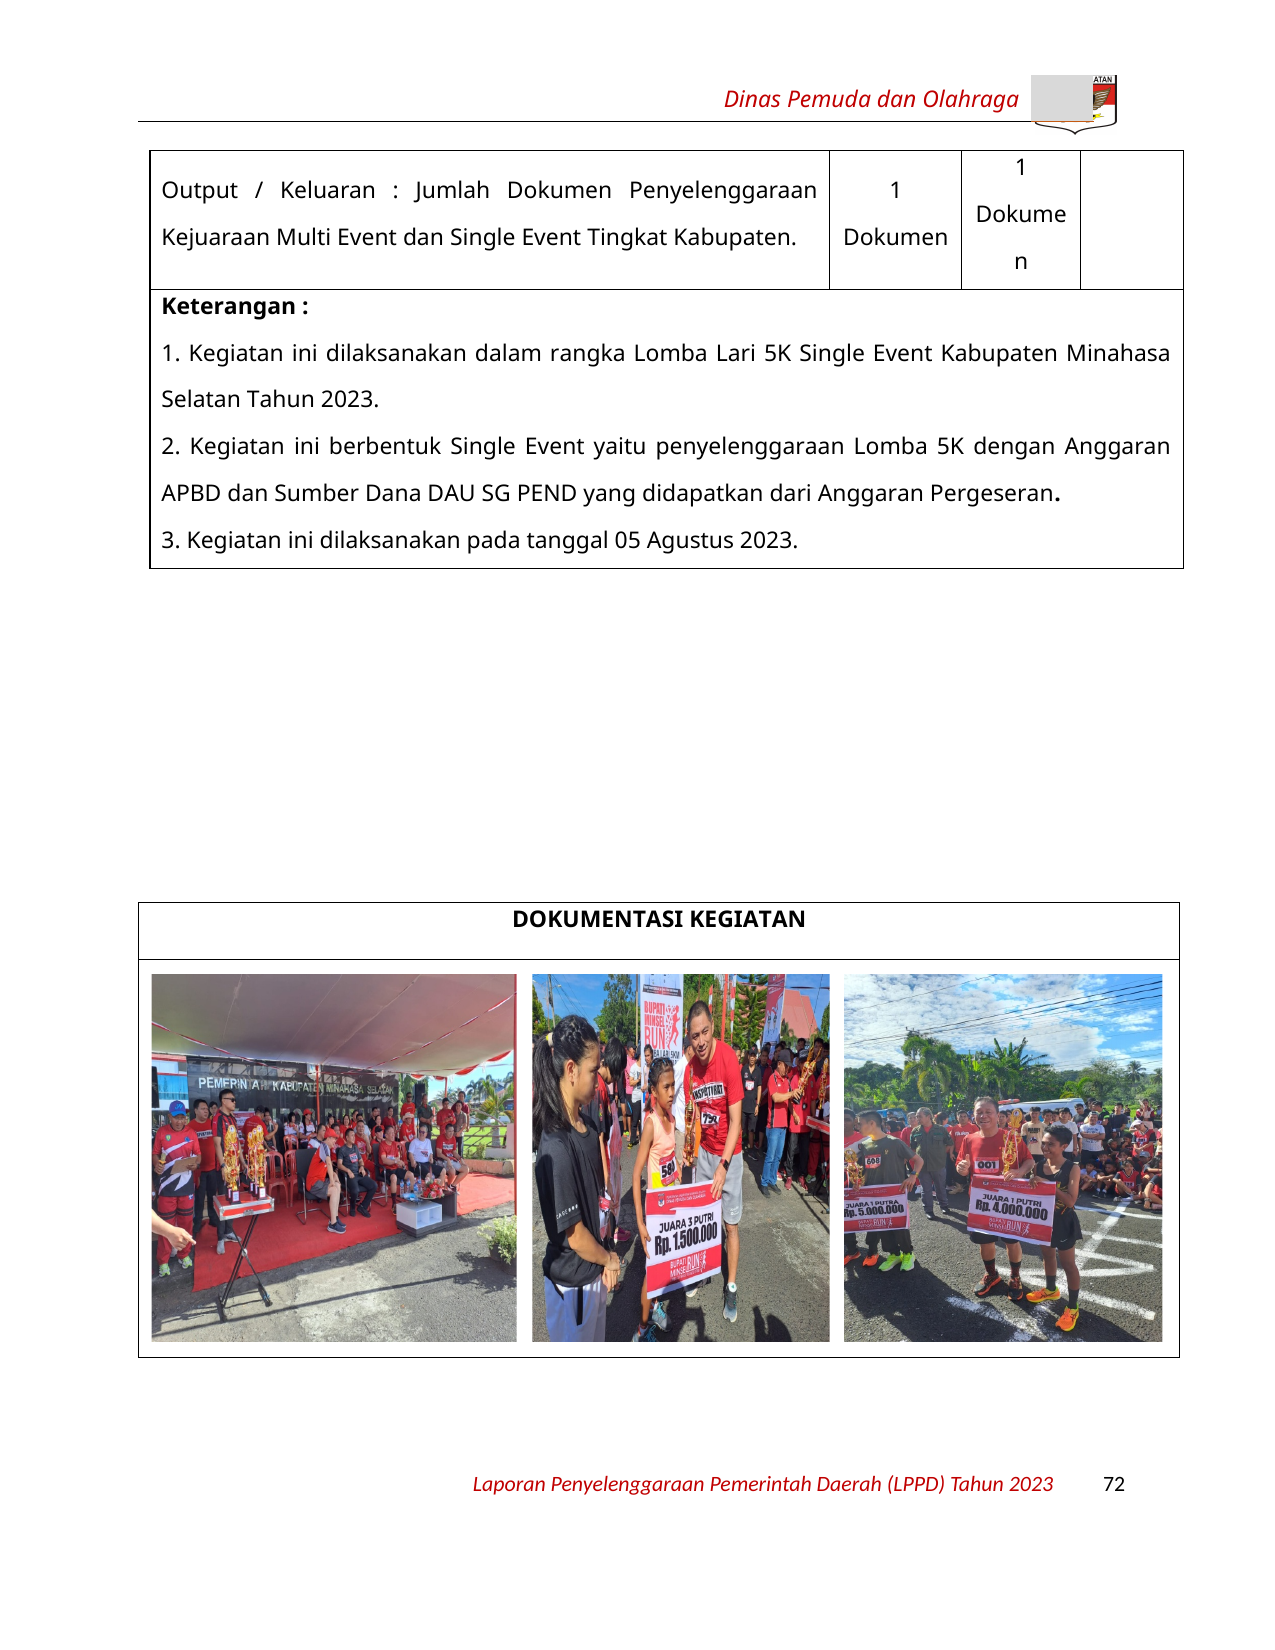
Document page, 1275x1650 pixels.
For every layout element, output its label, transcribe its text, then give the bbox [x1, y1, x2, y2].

picture [844, 974, 1163, 1342]
table_cell 1 Dokumen [830, 151, 961, 288]
picture [532, 974, 830, 1342]
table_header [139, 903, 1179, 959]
picture [1034, 75, 1117, 135]
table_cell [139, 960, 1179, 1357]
table_cell [1081, 151, 1183, 288]
table_cell Output / Keluaran : Jumlah Dokumen Penyelenggaraan Kejuaraan Multi Event dan Single Event Tingkat Kabupaten. [151, 151, 829, 288]
picture [151, 974, 517, 1342]
table_cell 1 Dokumen [962, 151, 1080, 288]
table_cell Keterangan : 1. Kegiatan ini dilaksanakan dalam rangka Lomba Lari 5K Single Event Kabupaten Minahasa Selatan Tahun 2023. 2. Kegiatan ini berbentuk Single Event yaitu penyelenggaraan Lomba 5K dengan Anggaran APBD dan Sumber Dana DAU SG PEND yang didapatkan dari Anggaran Pergeseran. 3. Kegiatan ini dilaksanakan pada tanggal 05 Agustus 2023. [151, 290, 1183, 568]
